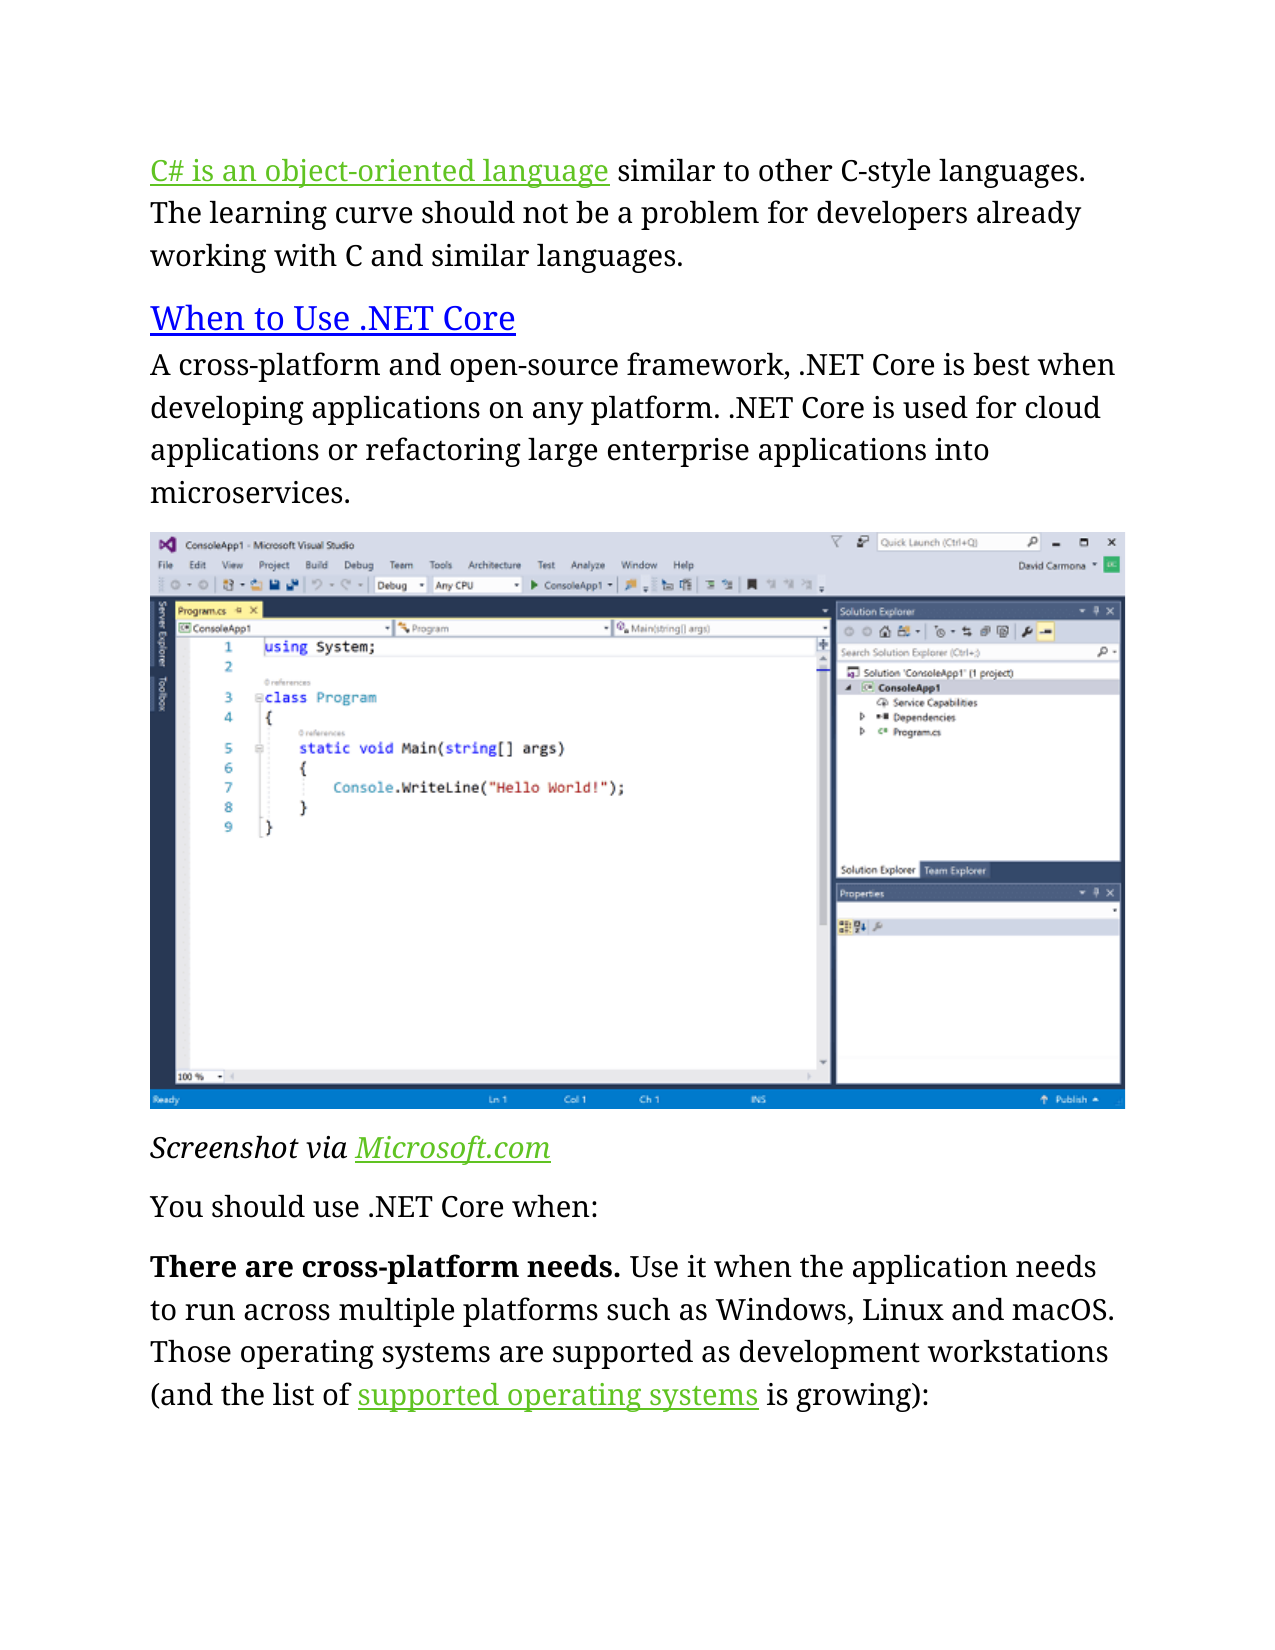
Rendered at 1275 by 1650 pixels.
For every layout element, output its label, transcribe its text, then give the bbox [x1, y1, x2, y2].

text You should use .NET Core when: [150, 1187, 1125, 1226]
text Screenshot via Microsoft.com [150, 1127, 1125, 1167]
picture [150, 532, 1125, 1109]
text A cross-platform and open-source framework, .NET Core is best when developing applications on any platform. .NET Core is used for cloud applications or refactoring large enterprise applications into microservices. [150, 344, 1125, 512]
subtitle When to Use .NET Core [150, 295, 1125, 341]
text C# is an object-oriented language similar to other C-style languages. The learning curve should not be a problem for developers already working with C and similar languages. [150, 150, 1125, 275]
text There are cross-platform needs. Use it when the application needs to run across multiple platforms such as Windows, Linux and macOS. Those operating systems are supported as development workstations (and the list of supported operating systems is growing): [150, 1246, 1125, 1414]
